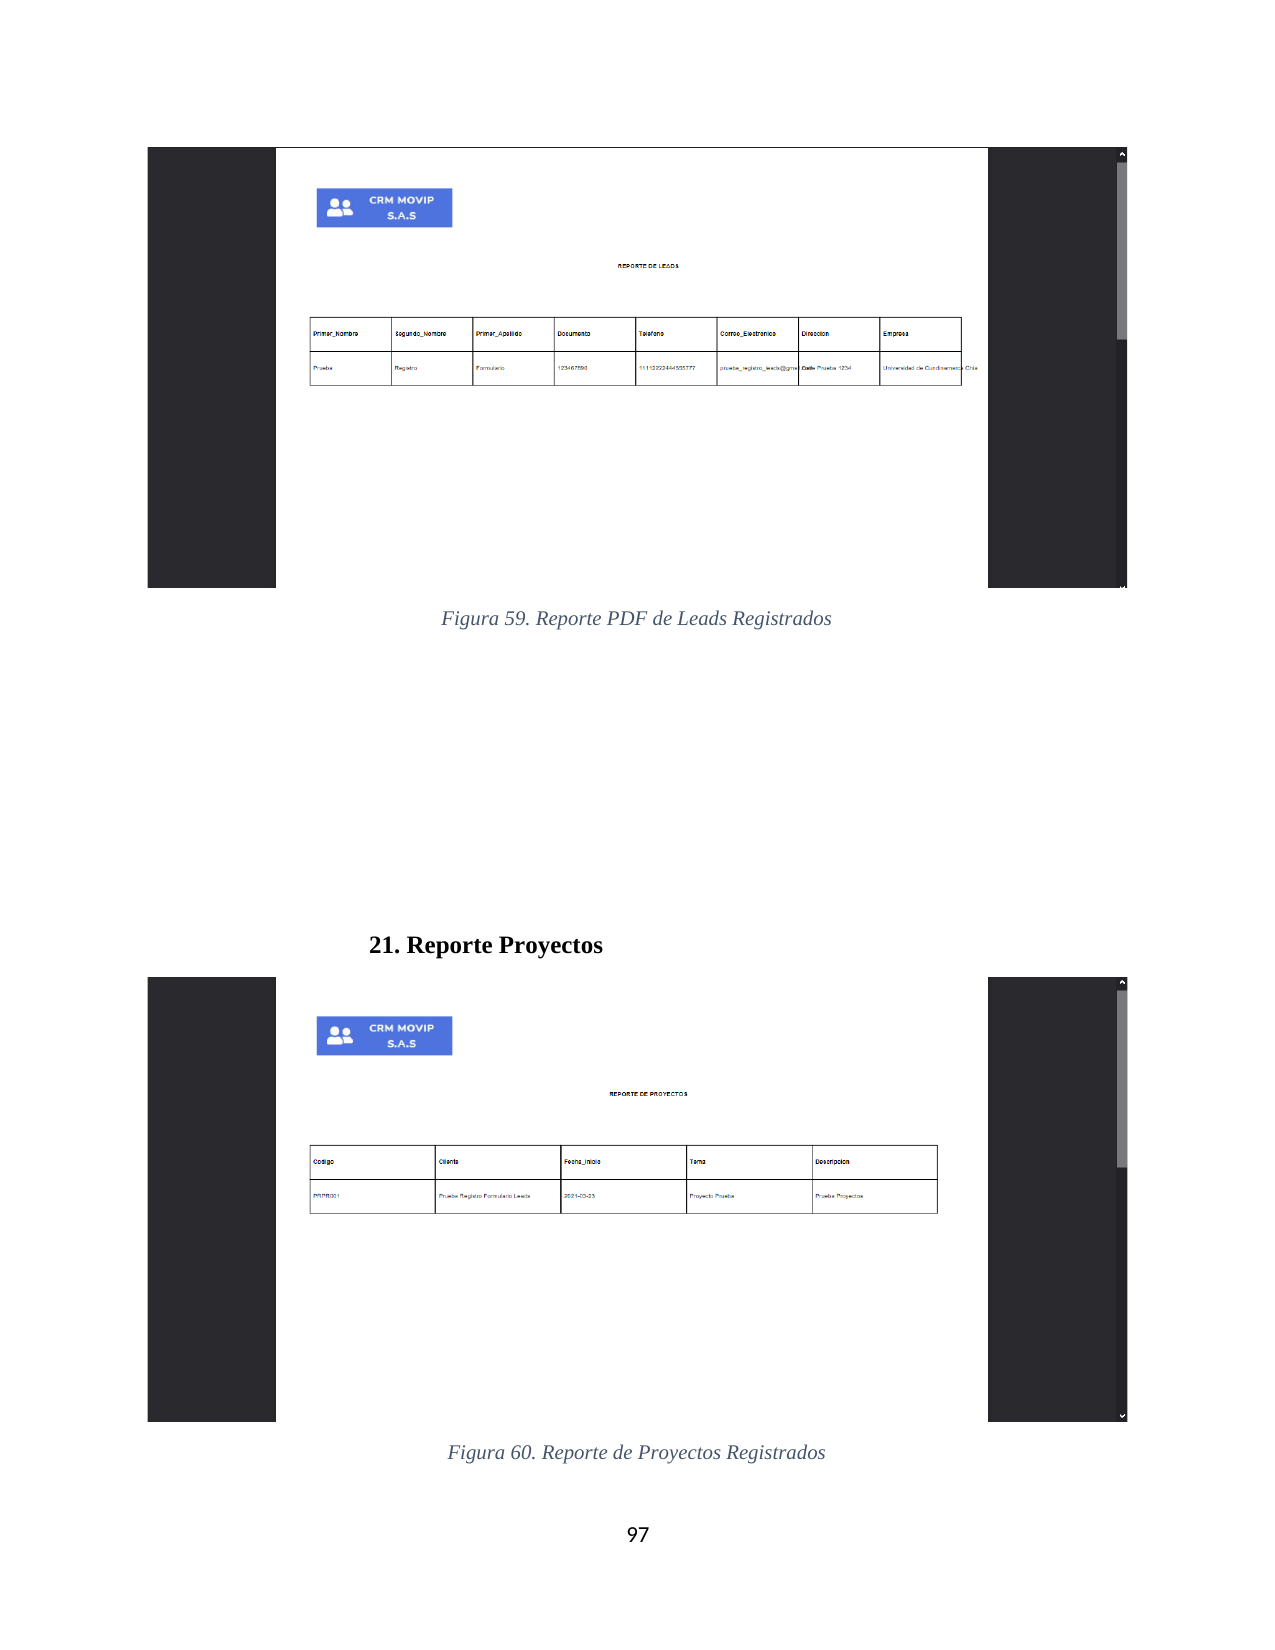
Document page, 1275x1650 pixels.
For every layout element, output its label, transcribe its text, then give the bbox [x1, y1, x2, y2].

picture [147, 977, 1128, 1422]
picture [147, 147, 1128, 588]
list Reporte Proyectos [369, 930, 1127, 959]
